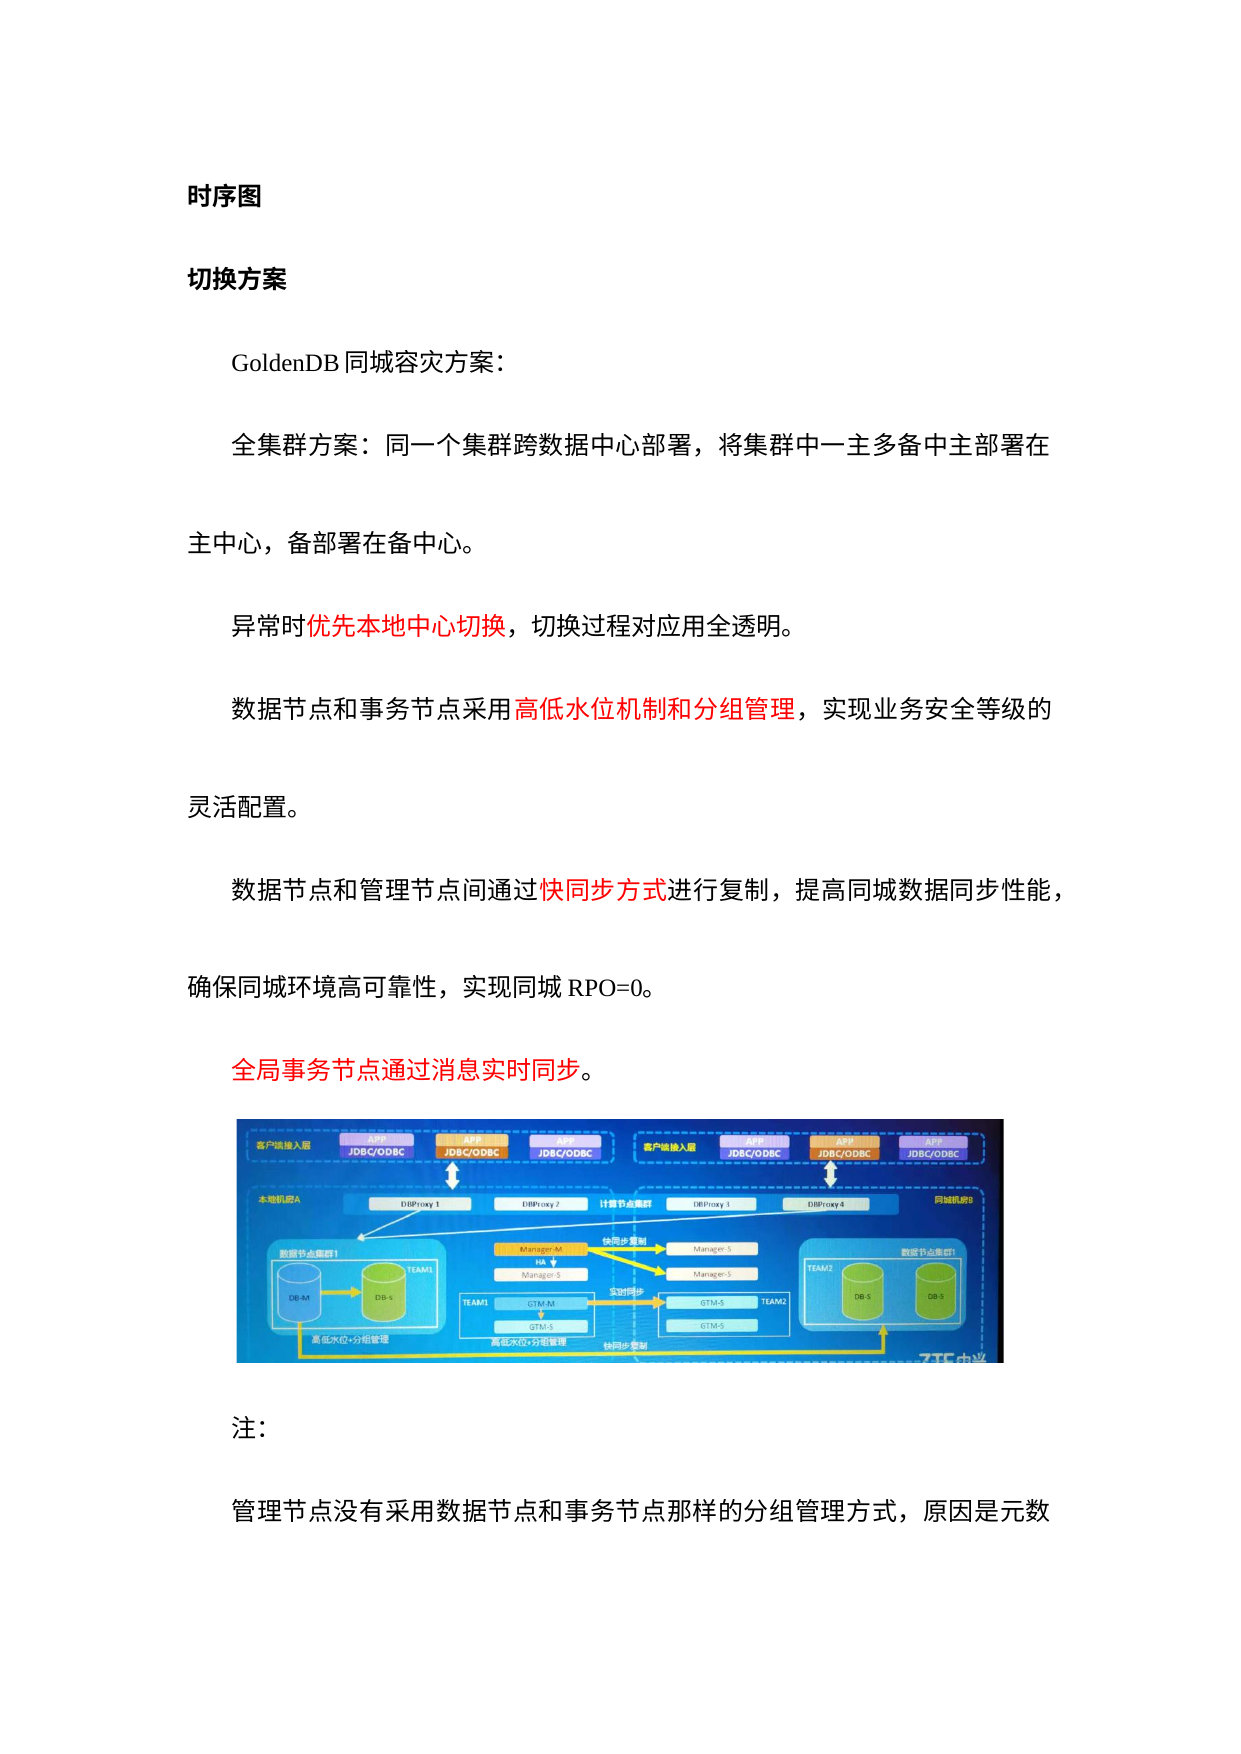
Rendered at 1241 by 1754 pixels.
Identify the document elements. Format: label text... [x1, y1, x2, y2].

text 全集群方案：同一个集群跨数据中心部署，将集群中一主多备中主部署在主中心，备部署在备中心。 [187, 411, 1053, 574]
text 数据节点和管理节点间通过快同步方式进行复制，提高同城数据同步性能，确保同城环境高可靠性，实现同城RPO=0。 [187, 856, 1053, 1018]
subtitle 时序图 [187, 162, 1053, 227]
text 异常时优先本地中心切换，切换过程对应用全透明。 [187, 592, 1053, 657]
text 数据节点和事务节点采用高低水位机制和分组管理，实现业务安全等级的灵活配置。 [187, 675, 1053, 838]
picture [236, 1119, 1004, 1363]
text 注： [187, 1394, 1053, 1459]
subtitle 切换方案 [187, 245, 1053, 310]
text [187, 1477, 1053, 1542]
text GoldenDB同城容灾方案： [187, 328, 1053, 393]
text 全局事务节点通过消息实时同步。 [187, 1036, 1053, 1101]
